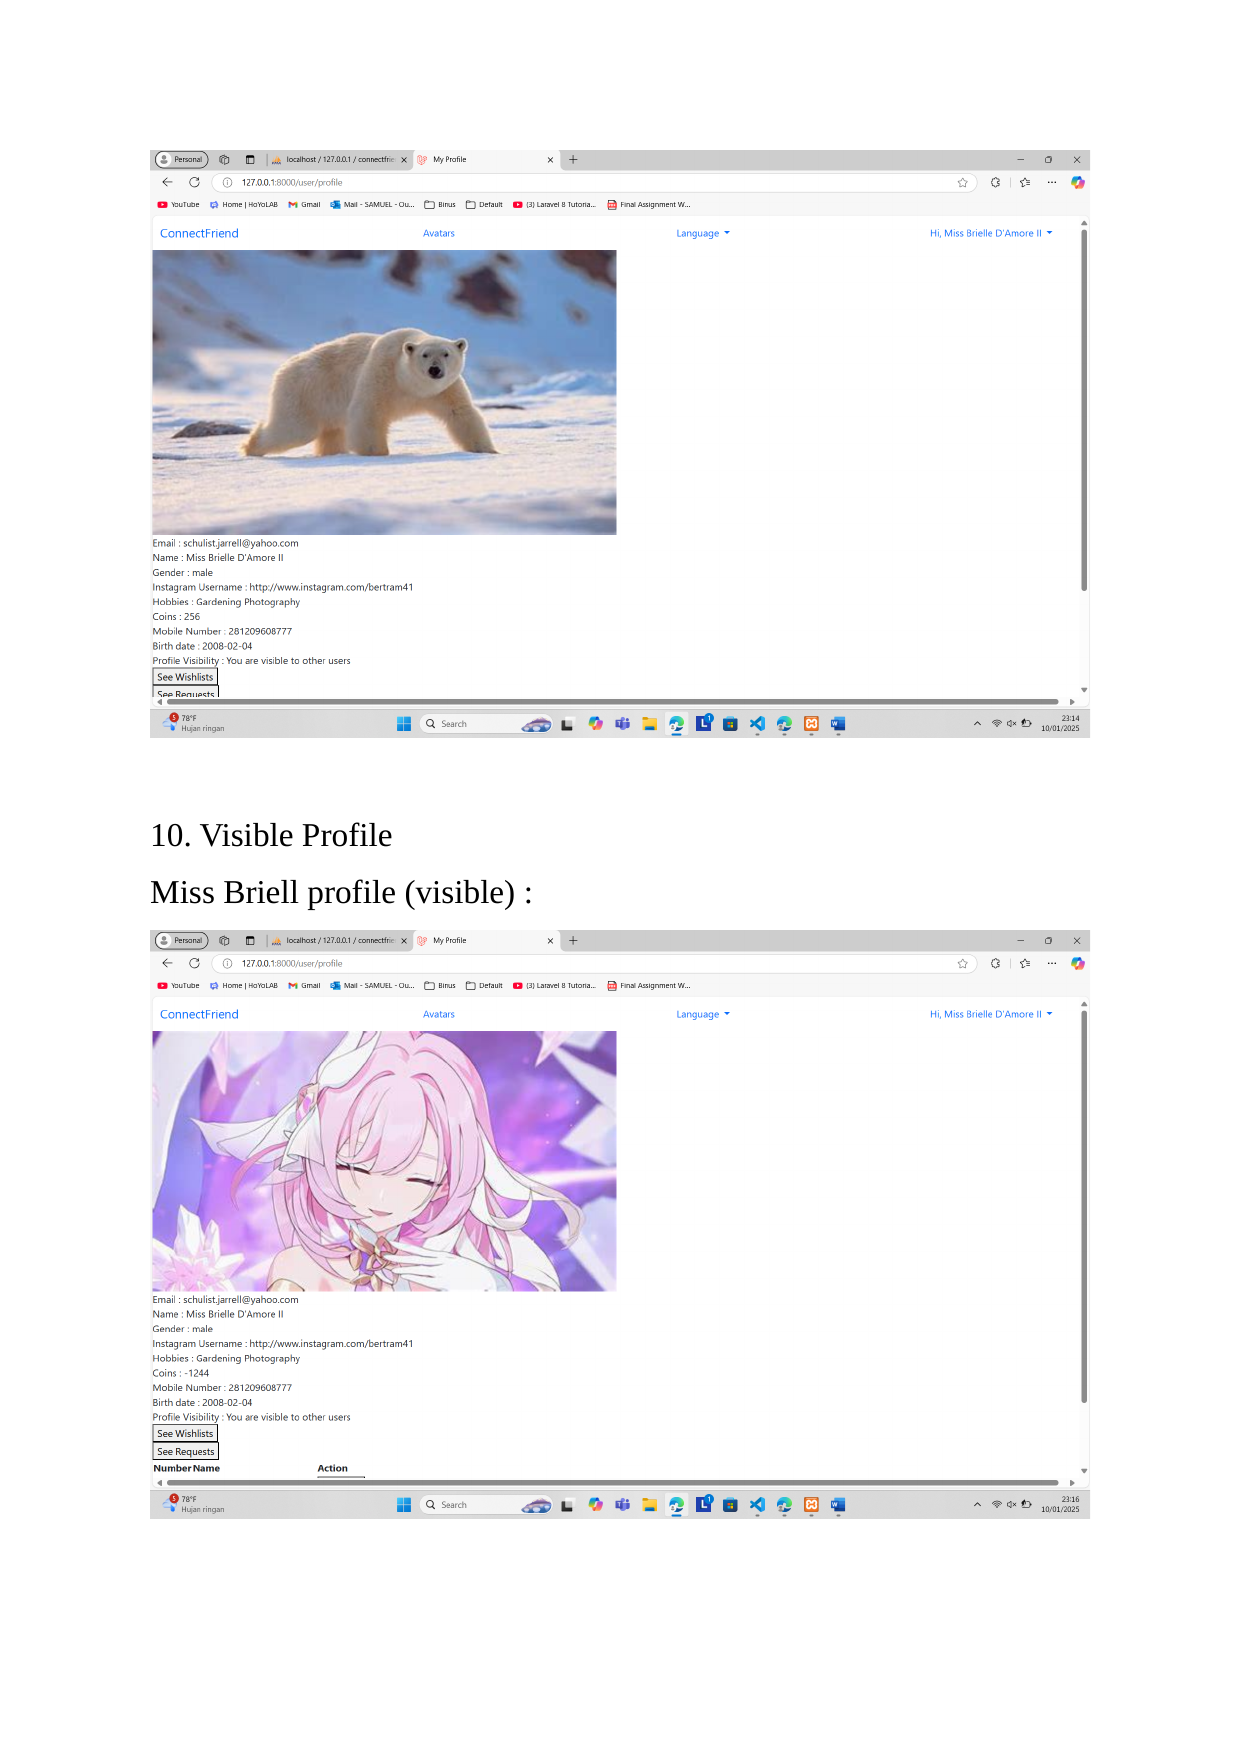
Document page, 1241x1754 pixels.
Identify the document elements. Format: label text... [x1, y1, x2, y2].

picture [150, 150, 1091, 738]
text 10. Visible Profile [150, 815, 1090, 853]
text Miss Briell profile (visible) : [150, 873, 1090, 911]
picture [150, 930, 1091, 1519]
